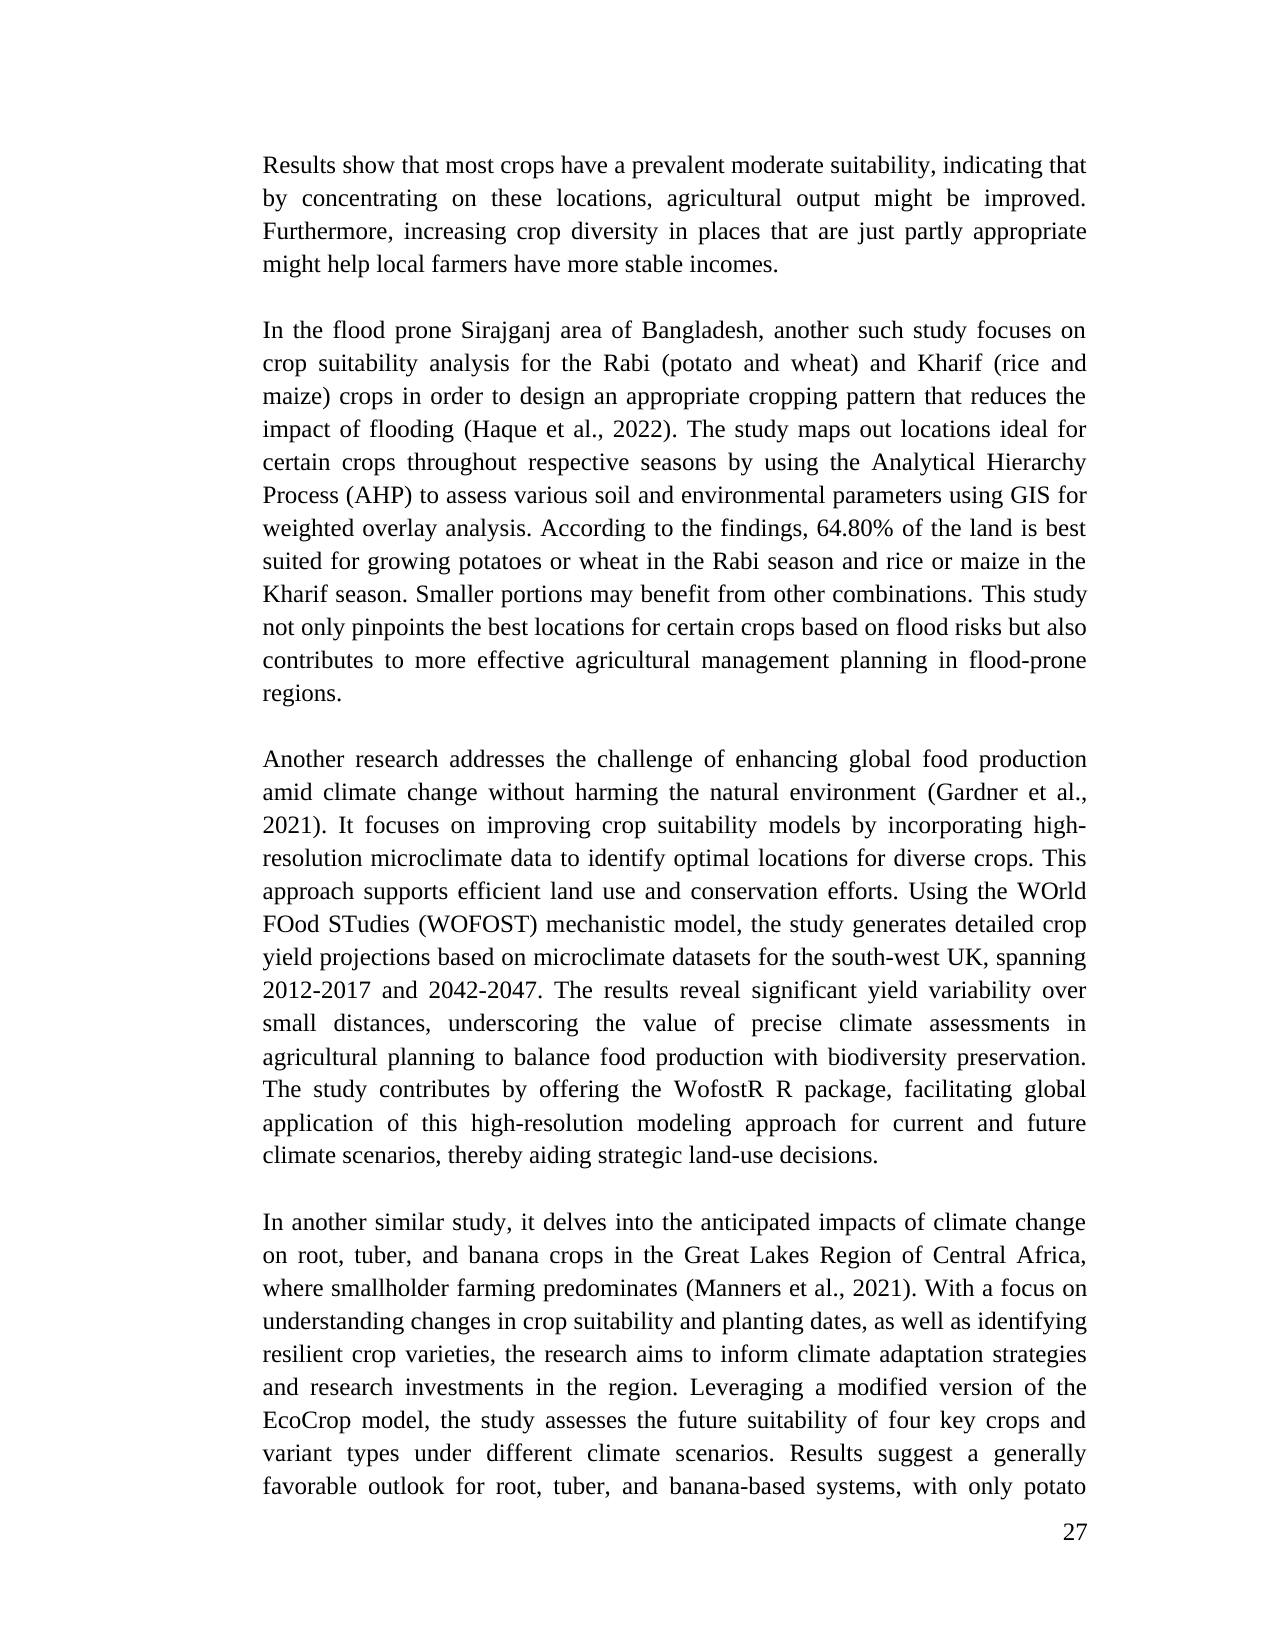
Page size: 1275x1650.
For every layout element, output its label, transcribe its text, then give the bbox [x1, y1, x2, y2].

list Another research addresses the challenge of enhancing global food production amid climate change without harming the natural environment . It focuses on improving crop suitability models by incorporating high-resolution microclimate data to identify optimal locations for diverse crops. This approach supports efficient land use and conservation efforts. Using the WOrld FOod STudies (WOFOST) mechanistic model, the study generates detailed crop yield projections based on microclimate datasets for the south-west UK, spanning 2012-2017 and 2042-2047. The results reveal significant yield variability over small distances, underscoring the value of precise climate assessments in agricultural planning to balance food production with biodiversity preservation. The study contributes by offering the WofostR R package, facilitating global application of this high-resolution modeling approach for current and future climate scenarios, thereby aiding strategic land-use decisions. [262, 744, 1087, 1169]
list In the flood prone Sirajganj area of Bangladesh, another such study focuses on crop suitability analysis for the Rabi (potato and wheat) and Kharif (rice and maize) crops in order to design an appropriate cropping pattern that reduces the impact of flooding . The study maps out locations ideal for certain crops throughout respective seasons by using the Analytical Hierarchy Process (AHP) to assess various soil and environmental parameters using GIS for weighted overlay analysis. According to the findings, 64.80% of the land is best suited for growing potatoes or wheat in the Rabi season and rice or maize in the Kharif season. Smaller portions may benefit from other combinations. This study not only pinpoints the best locations for certain crops based on flood risks but also contributes to more effective agricultural management planning in flood-prone regions. [262, 315, 1087, 707]
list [262, 150, 1087, 278]
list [262, 1207, 1087, 1499]
